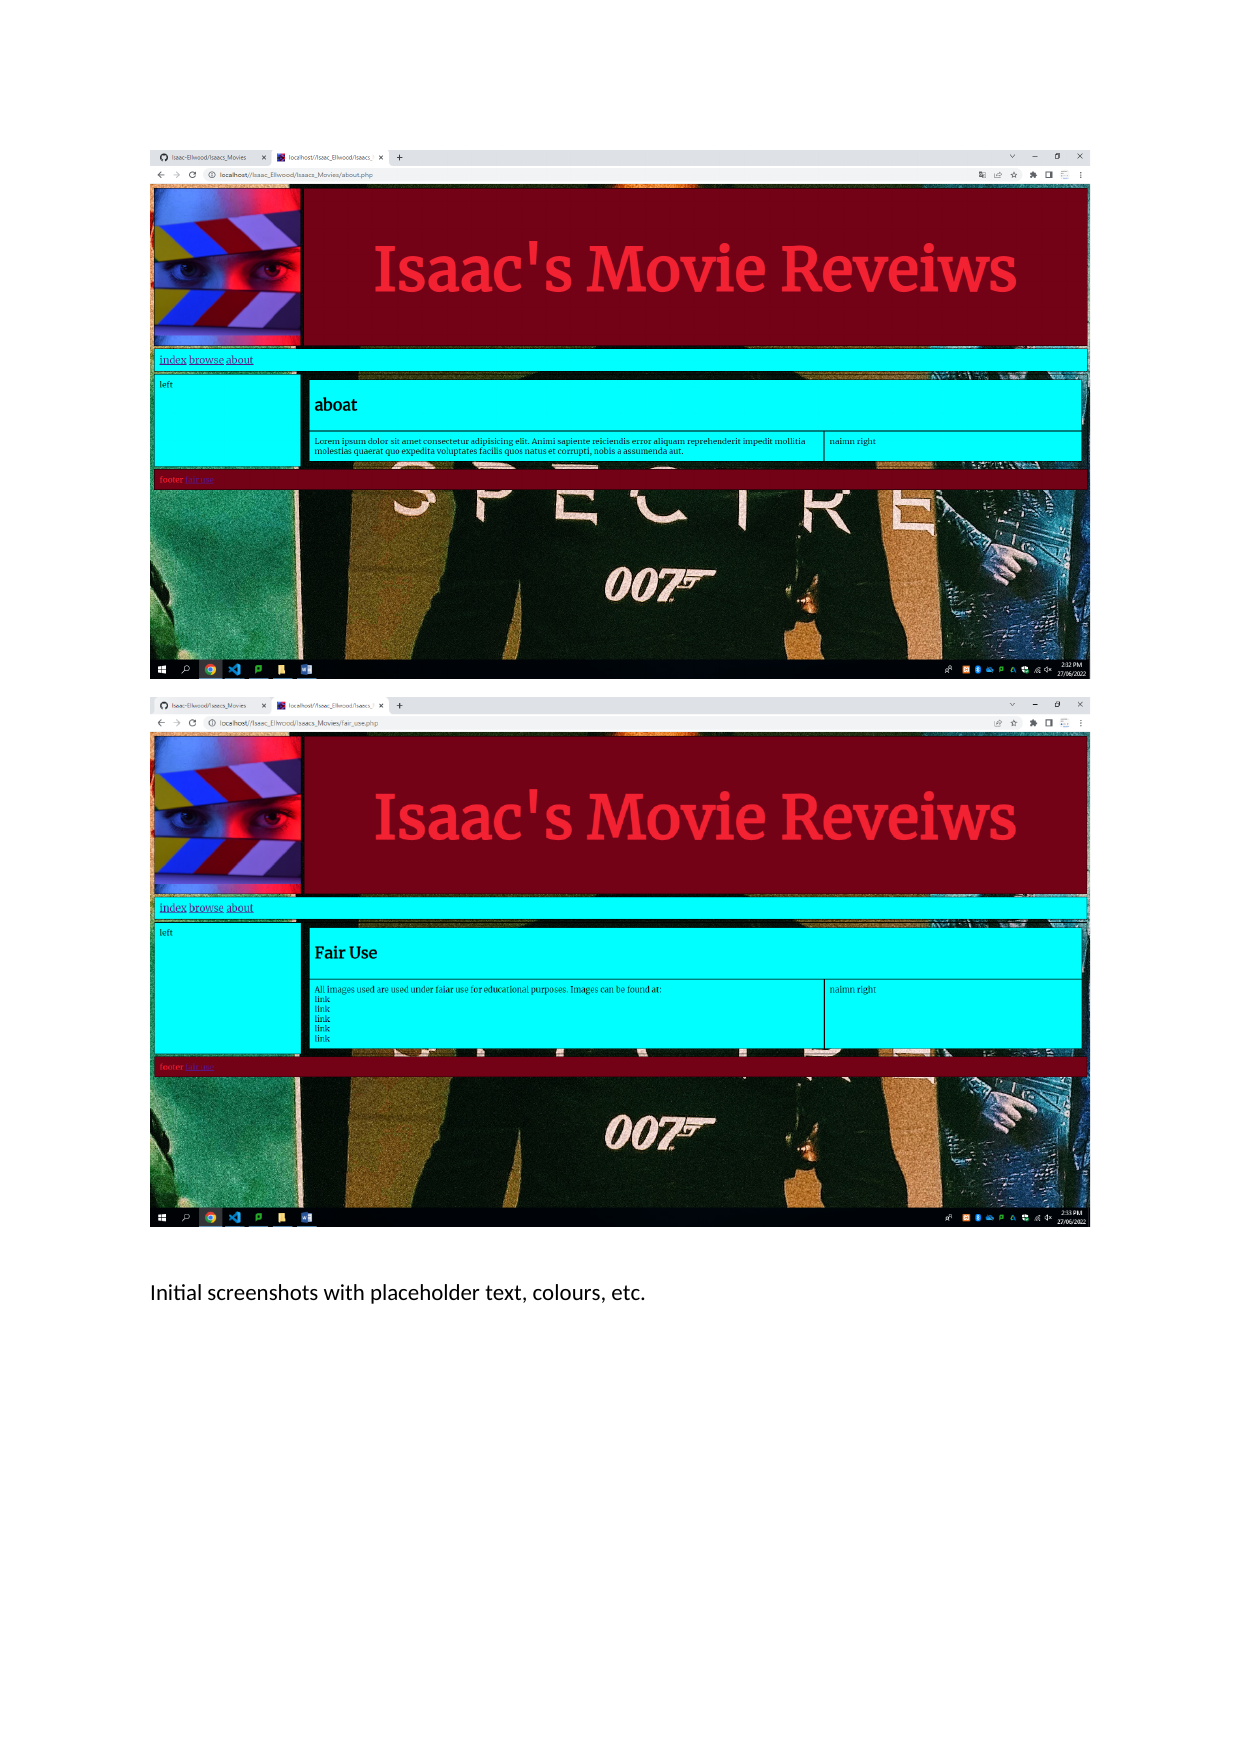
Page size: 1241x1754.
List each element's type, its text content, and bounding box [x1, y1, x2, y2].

picture [150, 697, 1091, 1227]
picture [150, 150, 1091, 679]
text Initial screenshots with placeholder text, colours, etc. [150, 1227, 1090, 1306]
